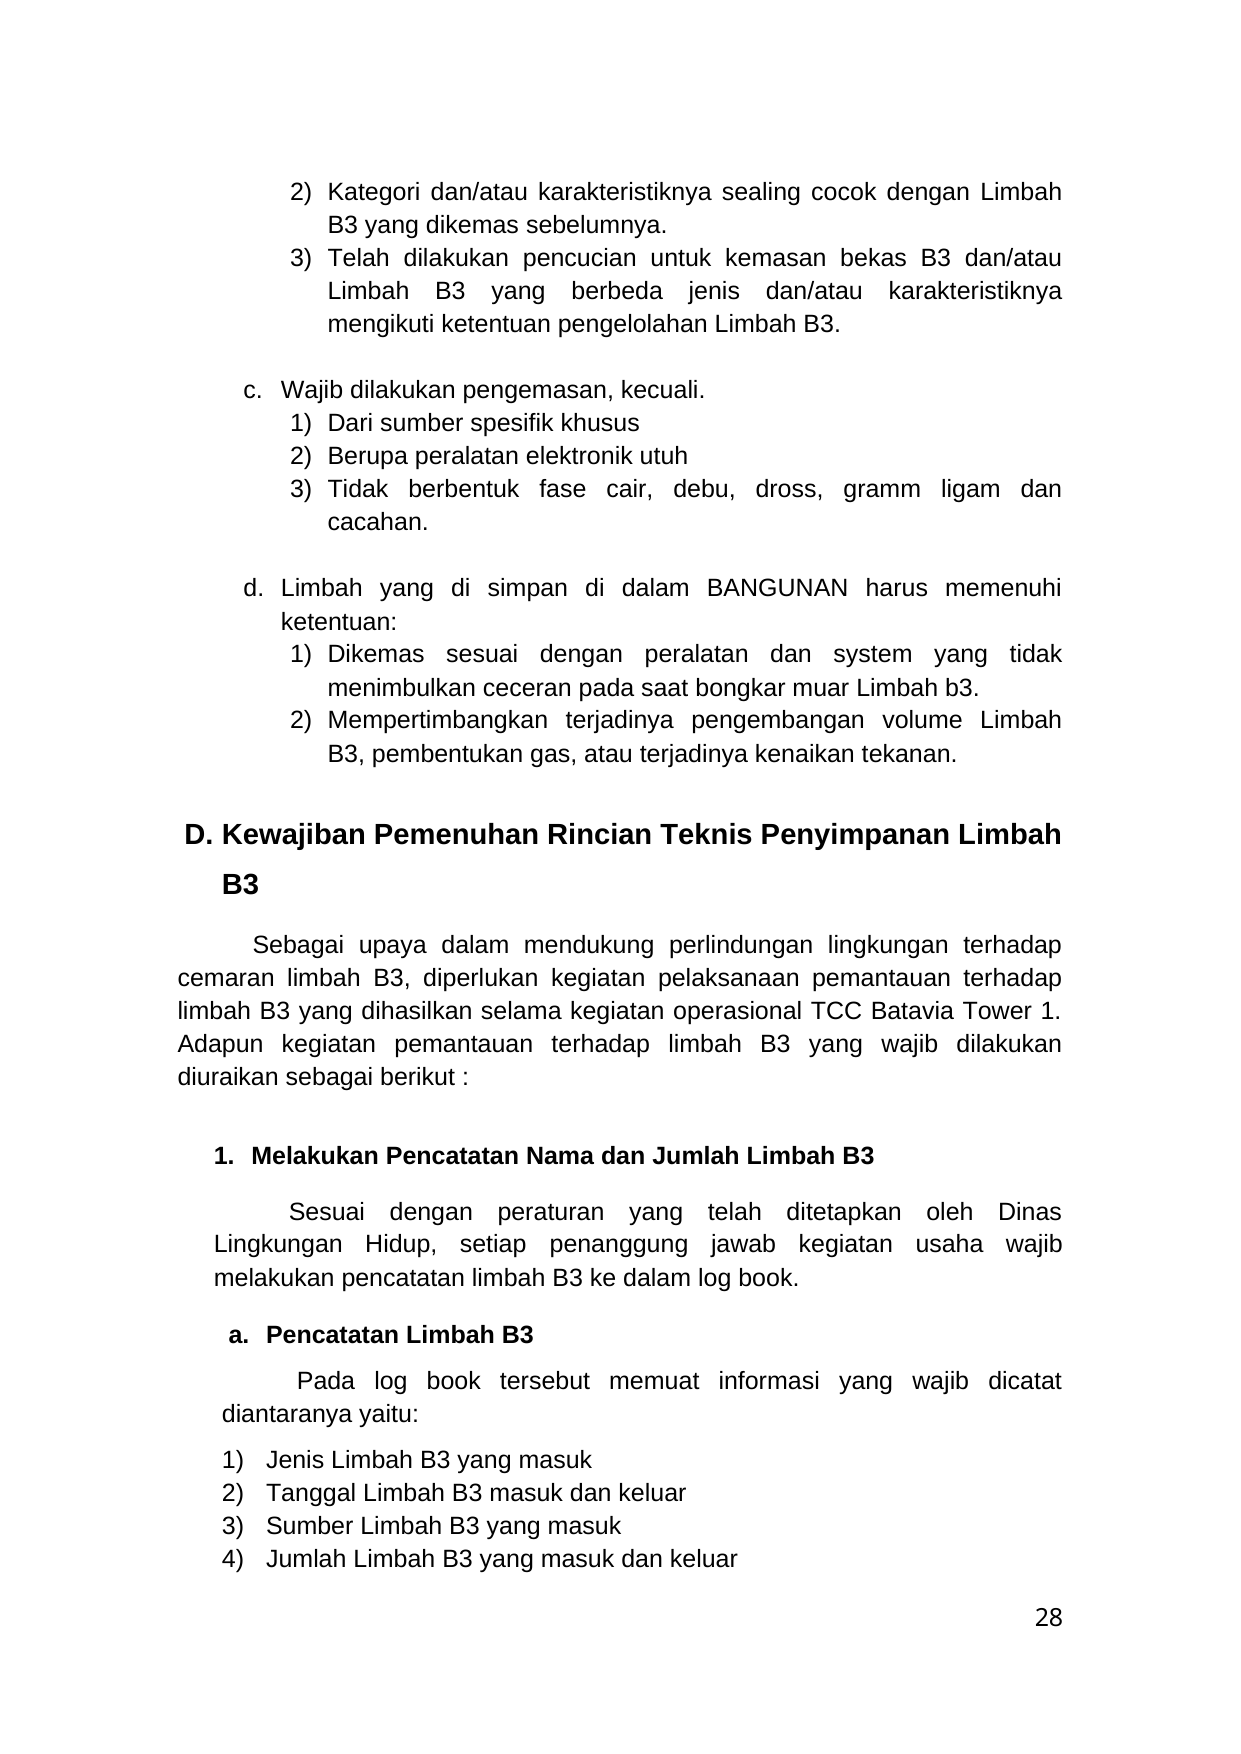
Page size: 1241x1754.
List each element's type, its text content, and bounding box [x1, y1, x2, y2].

list Dikemas sesuai dengan peralatan dan system yang tidak menimbulkan ceceran pada saat bongkar muar Limbah b3. [290, 639, 1063, 701]
list Limbah yang di simpan di dalam BANGUNAN harus memenuhi ketentuan: [243, 573, 1063, 635]
subtitle Melakukan Pencatatan Nama dan Jumlah Limbah B3 [213, 1141, 1063, 1169]
list Tidak berbentuk fase cair, debu, dross, gramm ligam dan cacahan. [290, 474, 1063, 536]
text Sesuai dengan peraturan yang telah ditetapkan oleh Dinas Lingkungan Hidup, setiap penanggung jawab kegiatan usaha wajib melakukan pencatatan limbah B3 ke dalam log book. [213, 1196, 1063, 1291]
list Dari sumber spesifik khusus [290, 408, 1063, 437]
list Telah dilakukan pencucian untuk kemasan bekas B3 dan/atau Limbah B3 yang berbeda jenis dan/atau karakteristiknya mengikuti ketentuan pengelolahan Limbah B3. [290, 243, 1063, 338]
text Pada log book tersebut memuat informasi yang wajib dicatat diantaranya yaitu: [222, 1366, 1063, 1428]
text Sebagai upaya dalam mendukung perlindungan lingkungan terhadap cemaran limbah B3, diperlukan kegiatan pelaksanaan pemantauan terhadap limbah B3 yang dihasilkan selama kegiatan operasional TCC Batavia Tower 1. Adapun kegiatan pemantauan terhadap limbah B3 yang wajib dilakukan diuraikan sebagai berikut : [177, 930, 1063, 1091]
list Jumlah Limbah B3 yang masuk dan keluar [222, 1544, 1063, 1572]
list Kategori dan/atau karakteristiknya sealing cocok dengan Limbah B3 yang dikemas sebelumnya. [290, 177, 1063, 239]
list Mempertimbangkan terjadinya pengembangan volume Limbah B3, pembentukan gas, atau terjadinya kenaikan tekanan. [290, 706, 1063, 767]
list Berupa peralatan elektronik utuh [290, 441, 1063, 470]
subtitle Kewajiban Pemenuhan Rincian Teknis Penyimpanan Limbah B3 [184, 817, 1063, 901]
list Sumber Limbah B3 yang masuk [222, 1511, 1063, 1539]
list Jenis Limbah B3 yang masuk [222, 1444, 1063, 1473]
list Tanggal Limbah B3 masuk dan keluar [222, 1478, 1063, 1506]
subtitle Pencatatan Limbah B3 [228, 1321, 1063, 1349]
list Wajib dilakukan pengemasan, kecuali. [243, 375, 1063, 404]
